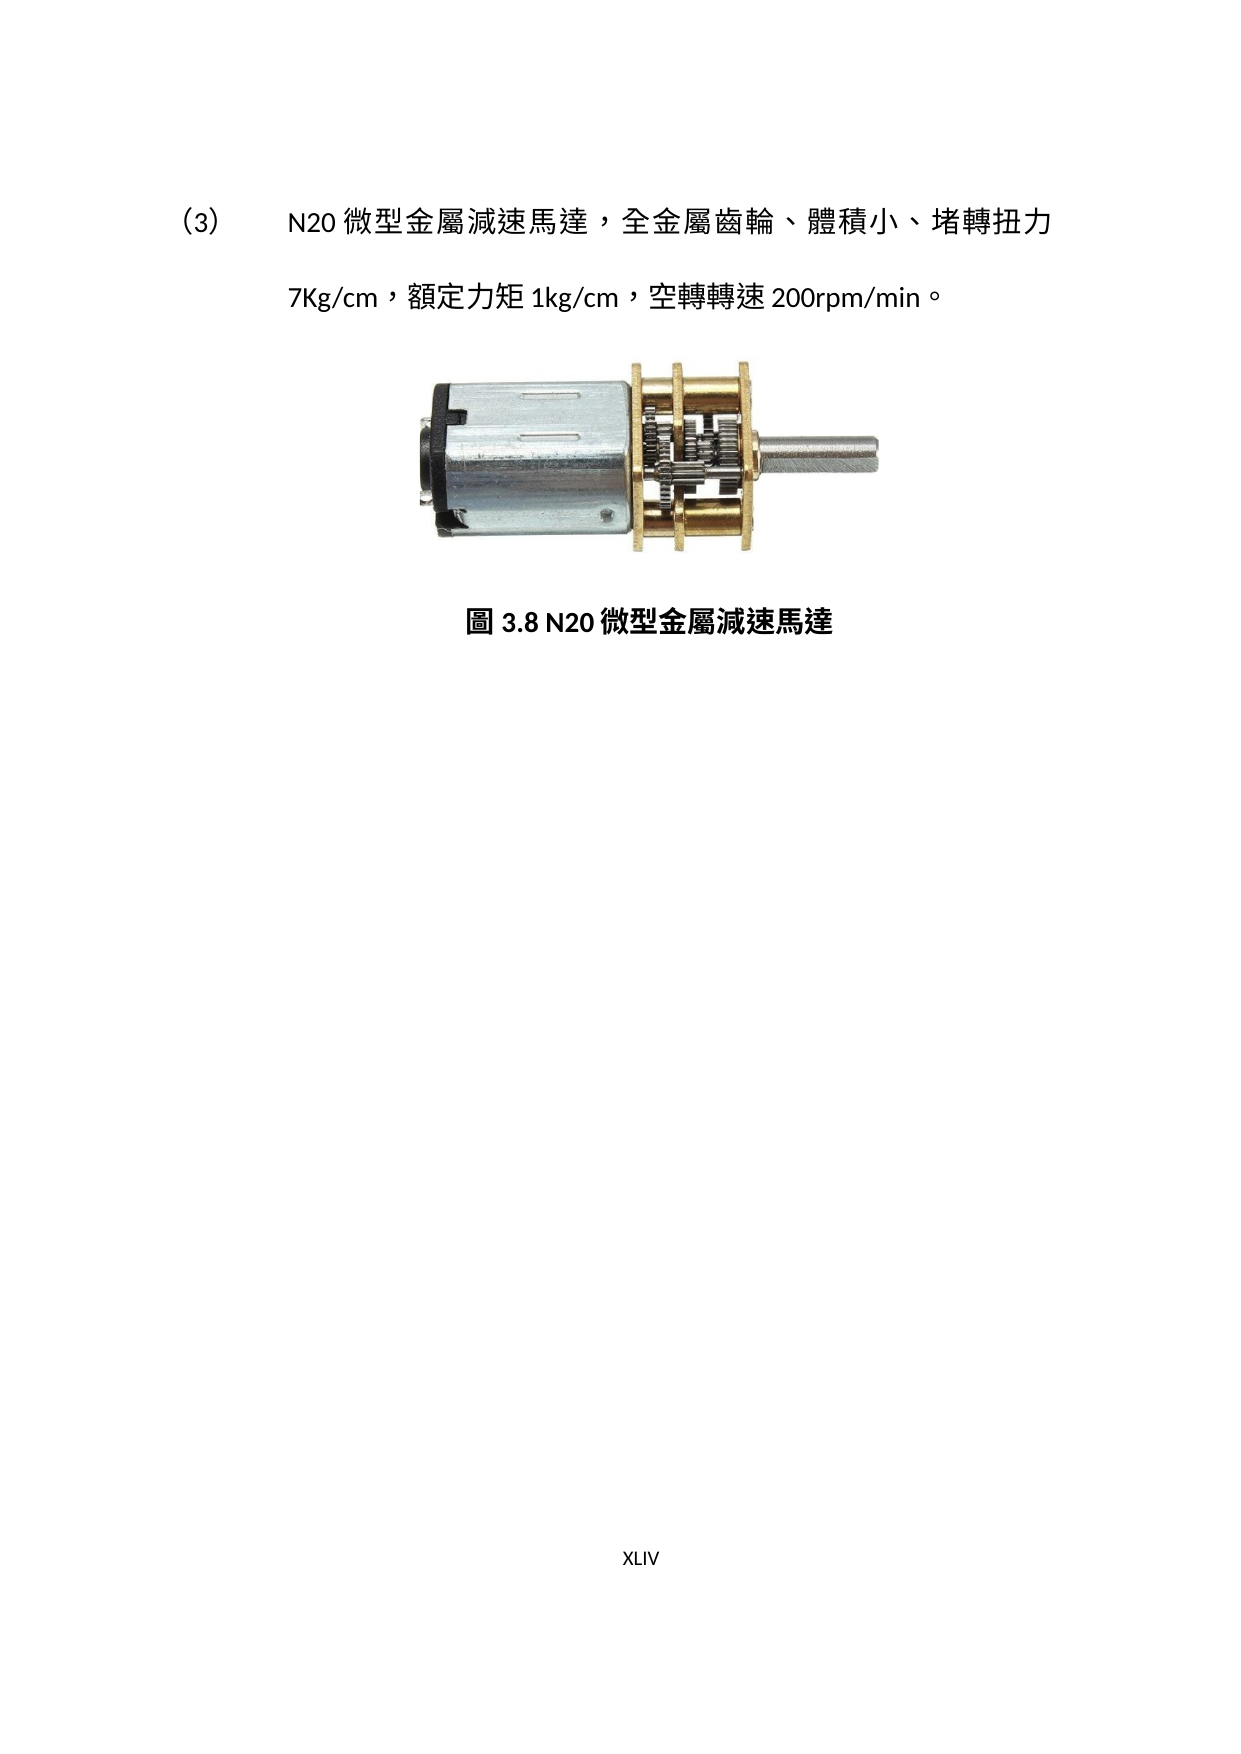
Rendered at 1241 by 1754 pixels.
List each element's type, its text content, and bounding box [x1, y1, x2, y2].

list N20微型金屬減速馬達，全金屬齒輪、體積小、堵轉扭力7Kg/cm，額定力矩1kg/cm，空轉轉速200rpm/min。 [237, 182, 1053, 332]
picture [419, 344, 879, 568]
